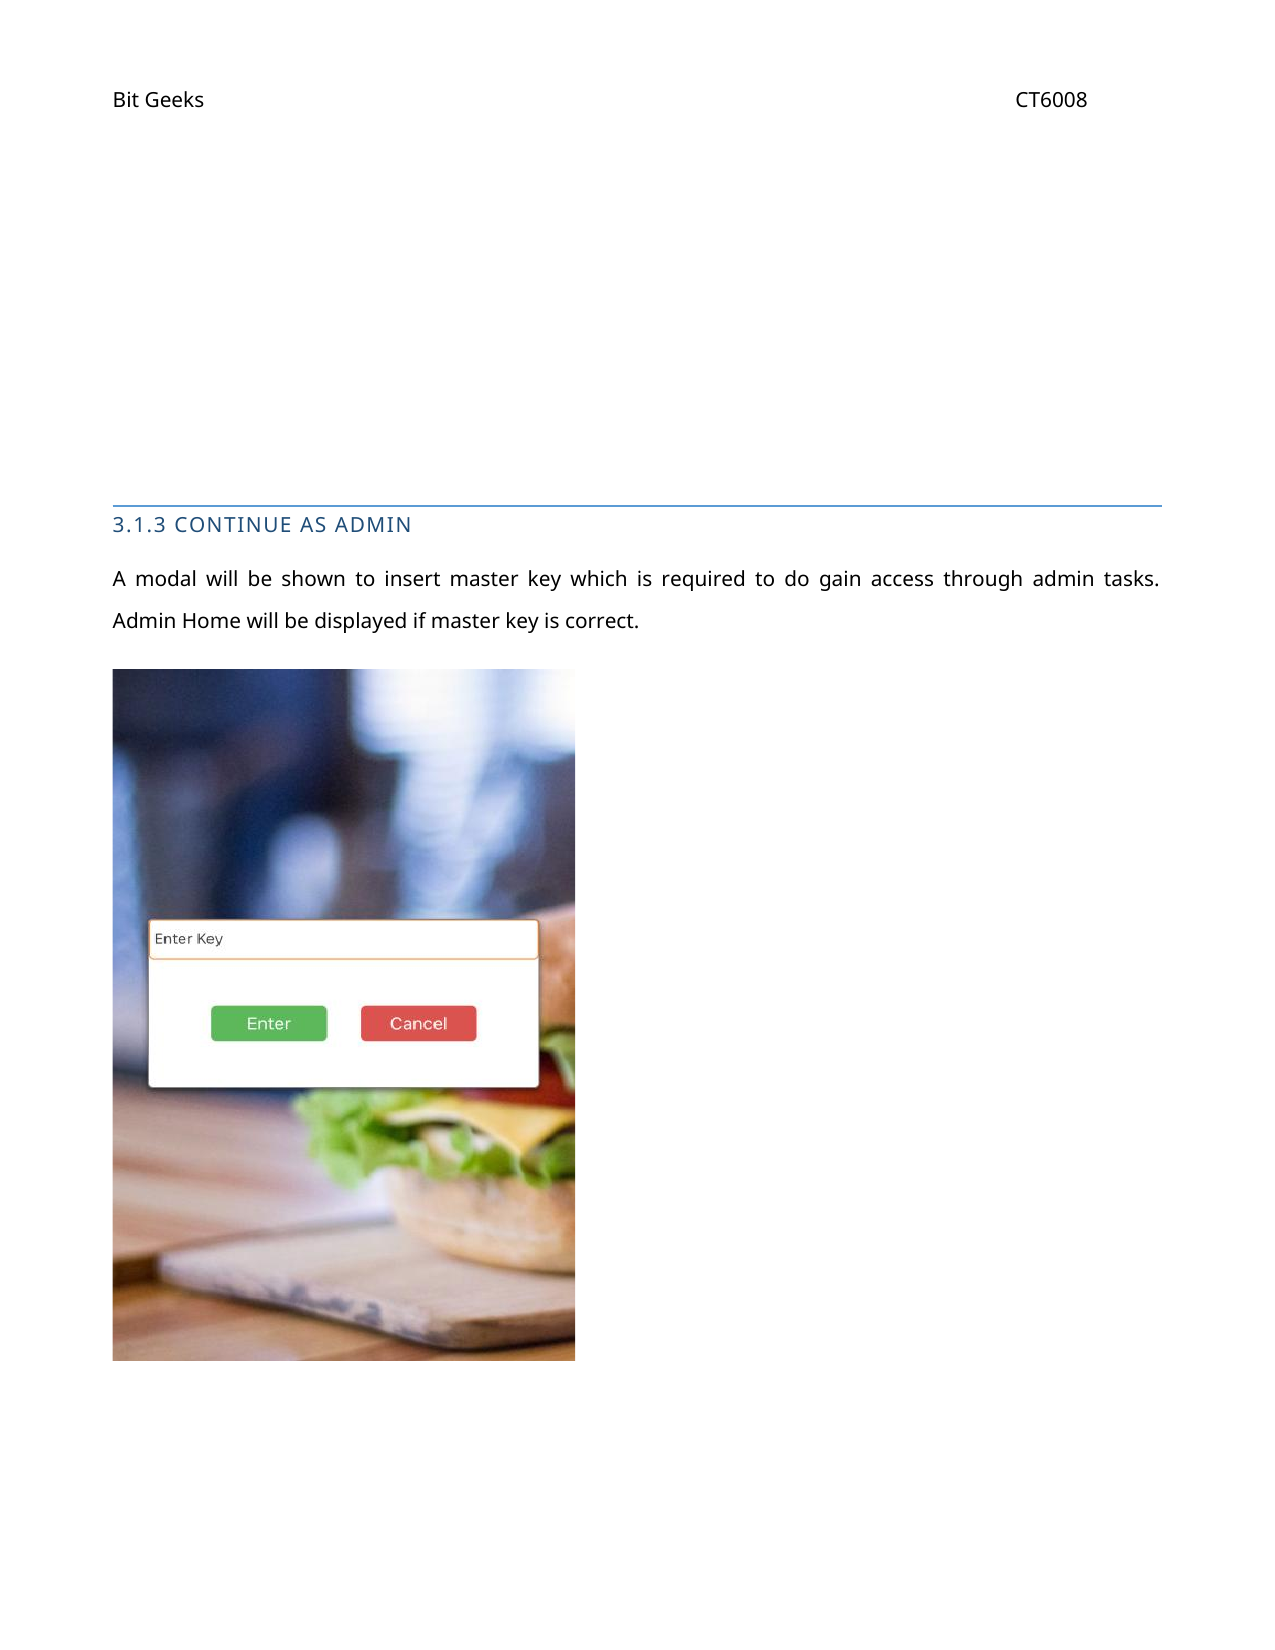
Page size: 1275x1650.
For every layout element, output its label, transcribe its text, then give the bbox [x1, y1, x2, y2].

subtitle 3.1.3 Continue As Admin [112, 506, 1162, 539]
picture [112, 669, 575, 1361]
text A modal will be shown to insert master key which is required to do gain access through admin tasks. Admin Home will be displayed if master key is correct. [112, 564, 1162, 635]
